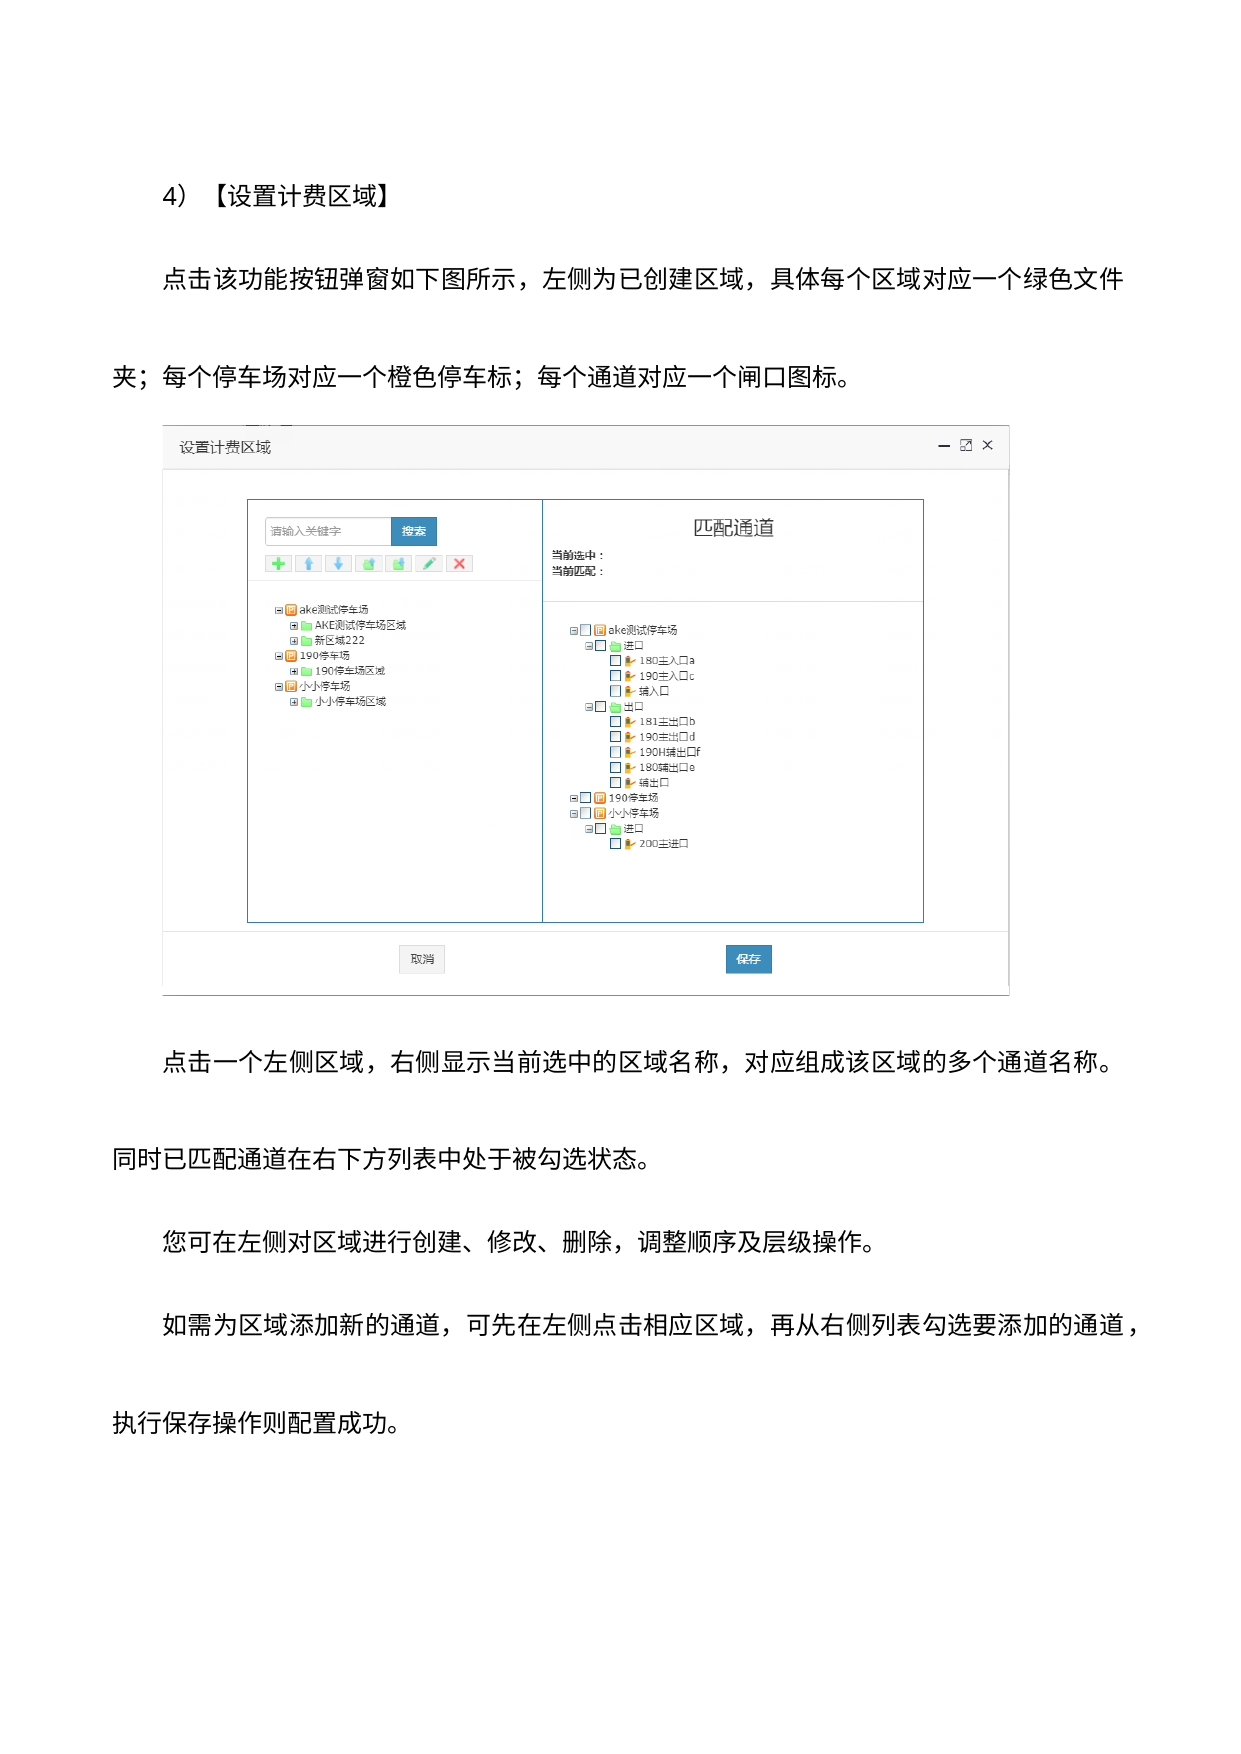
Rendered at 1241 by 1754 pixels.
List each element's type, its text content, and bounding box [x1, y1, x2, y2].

picture [162, 425, 1010, 996]
list 点击一个左侧区域，右侧显示当前选中的区域名称，对应组成该区域的多个通道名称。同时已匹配通道在右下方列表中处于被勾选状态。 [112, 1028, 1128, 1190]
list 如需为区域添加新的通道，可先在左侧点击相应区域，再从右侧列表勾选要添加的通道，执行保存操作则配置成功。 [112, 1291, 1128, 1454]
list 您可在左侧对区域进行创建、修改、删除，调整顺序及层级操作。 [112, 1208, 1128, 1273]
list 点击该功能按钮弹窗如下图所示，左侧为已创建区域，具体每个区域对应一个绿色文件夹；每个停车场对应一个橙色停车标；每个通道对应一个闸口图标。 [112, 245, 1128, 408]
list 4）【设置计费区域】 [112, 162, 1128, 227]
